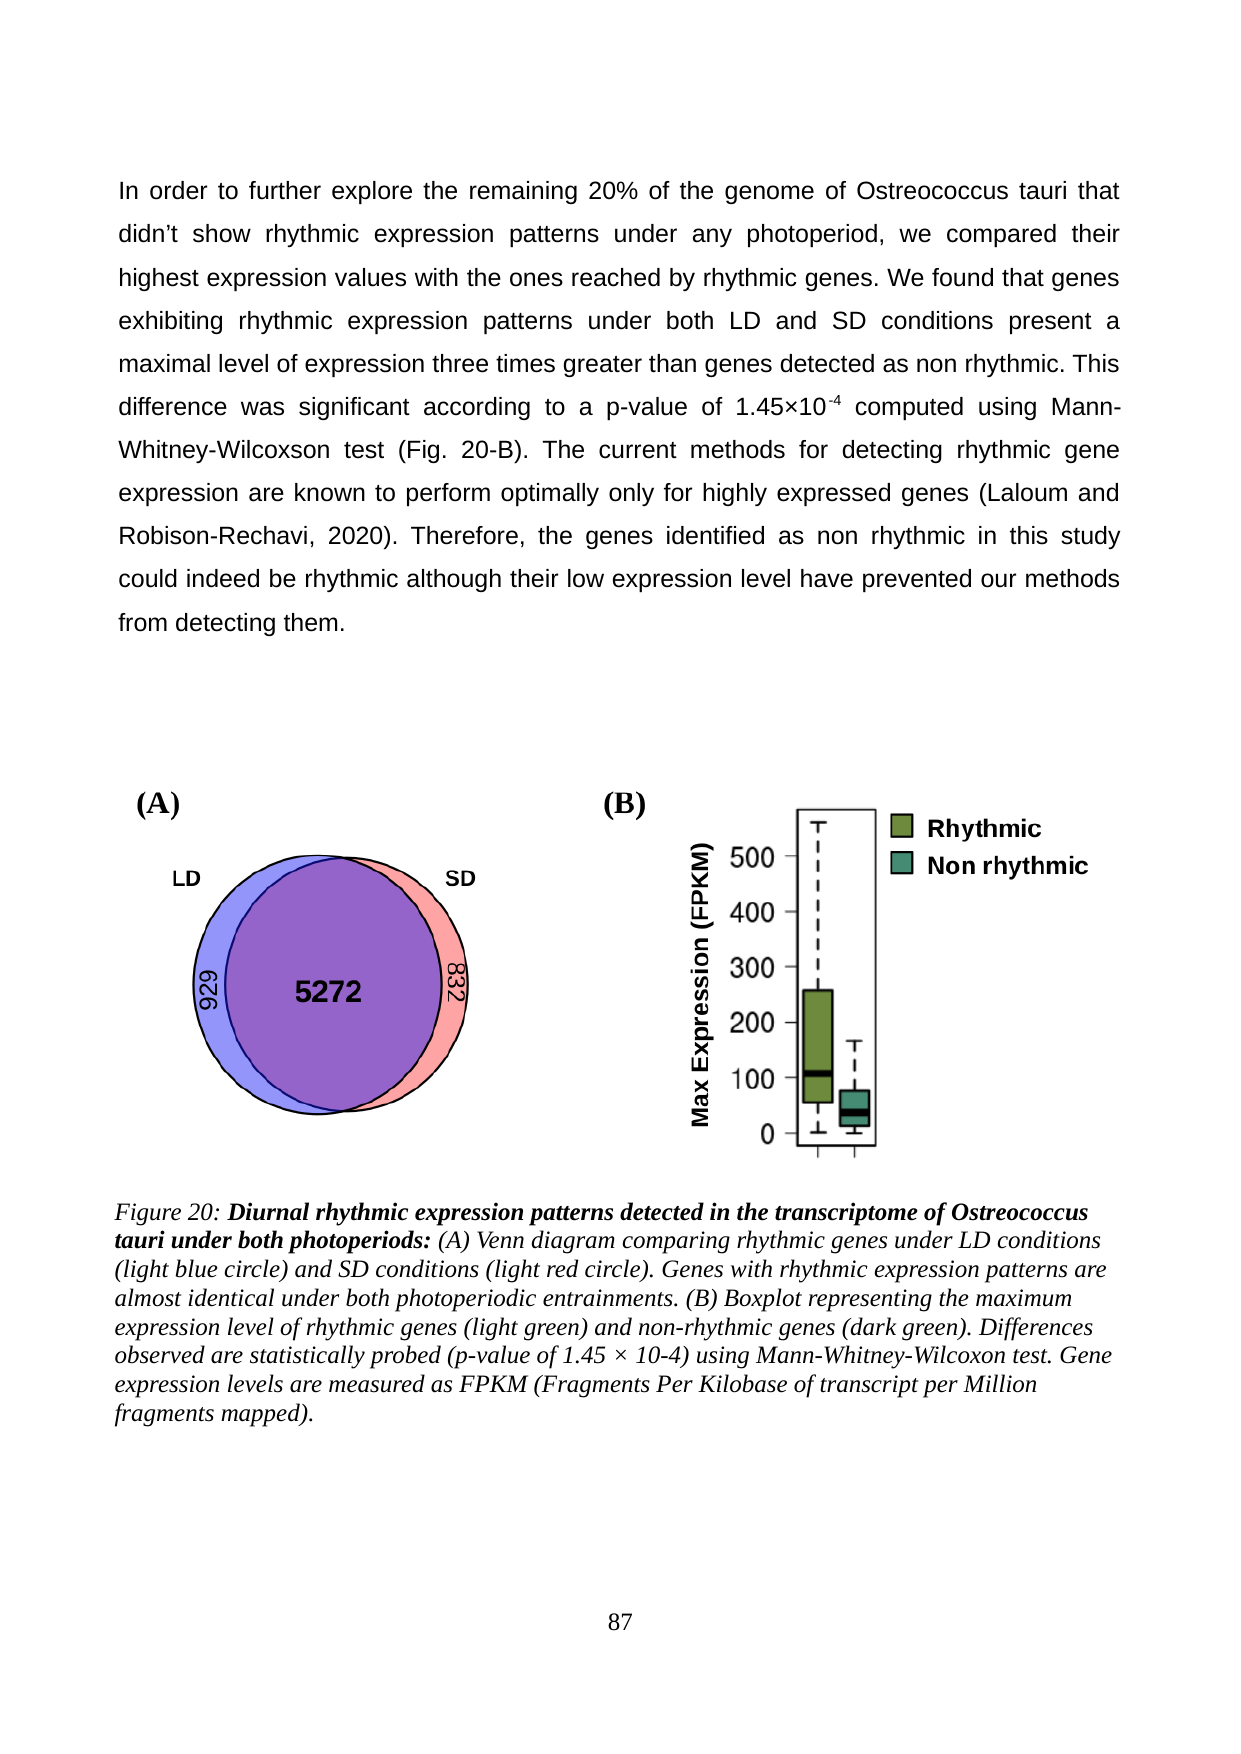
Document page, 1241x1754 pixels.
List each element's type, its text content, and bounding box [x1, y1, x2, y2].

text In order to further explore the remaining 20% of the genome of Ostreococcus tauri that didn’t show rhythmic expression patterns under any photoperiod, we compared their highest expression values with the ones reached by rhythmic genes. We found that genes exhibiting rhythmic expression patterns under both LD and SD conditions present a maximal level of expression three times greater than genes detected as non rhythmic. This difference was significant according to a p-value of 1.45×10-4 computed using Mann-Whitney-Wilcoxson test (Fig. 20-B). The current methods for detecting rhythmic gene expression are known to perform optimally only for highly expressed genes (Laloum and Robison-Rechavi, 2020). Therefore, the genes identified as non rhythmic in this study could indeed be rhythmic although their low expression level have prevented our methods from detecting them. [118, 176, 1122, 636]
picture [114, 747, 1119, 1197]
